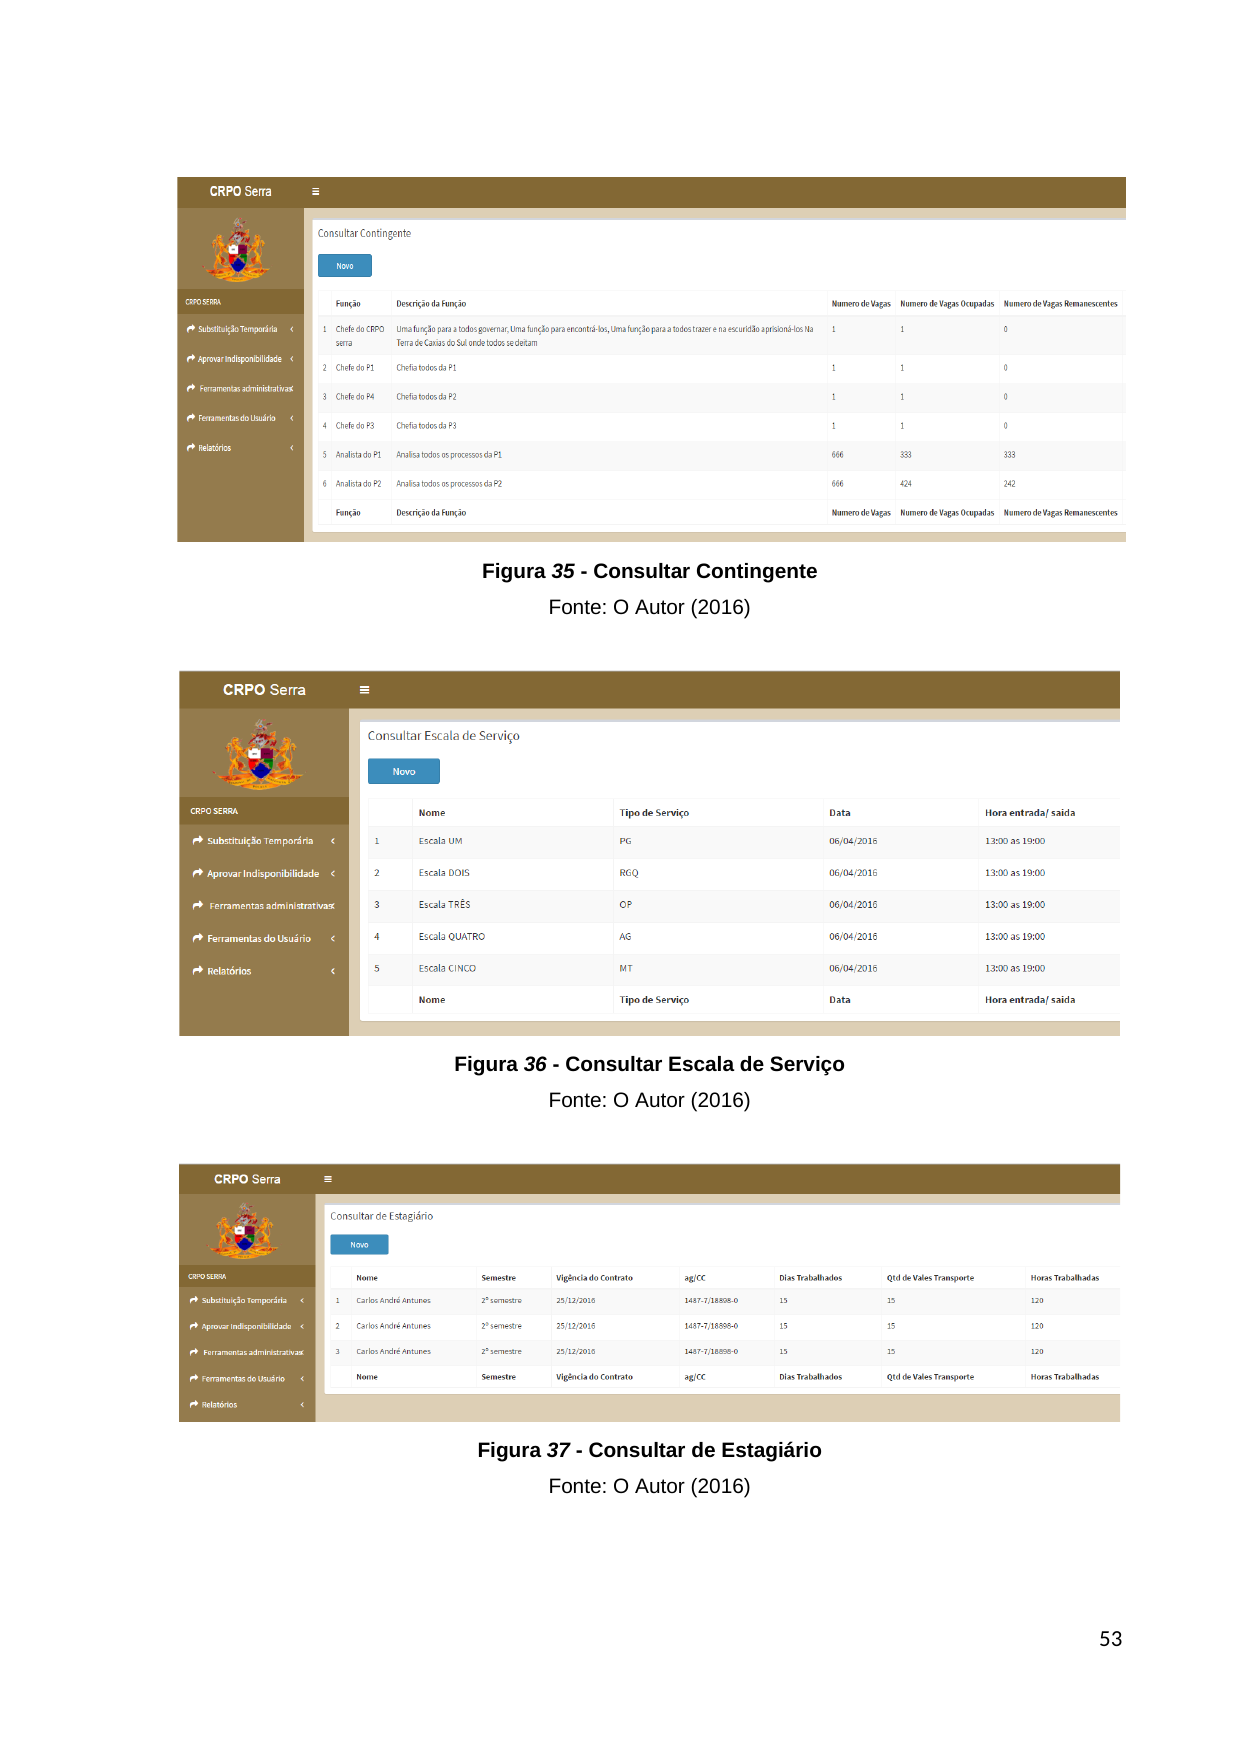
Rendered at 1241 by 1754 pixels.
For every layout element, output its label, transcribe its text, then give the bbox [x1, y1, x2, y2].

text Fonte: O Autor (2016) [177, 1474, 1122, 1498]
picture [179, 1163, 1121, 1422]
text Fonte: O Autor (2016) [177, 595, 1122, 619]
picture [179, 670, 1120, 1036]
text Figura 36 - Consultar Escala de Serviço [177, 1052, 1122, 1076]
text Fonte: O Autor (2016) [177, 1088, 1122, 1112]
picture [177, 177, 1126, 542]
text Figura 37 - Consultar de Estagiário [177, 1438, 1122, 1462]
text Figura 35 - Consultar Contingente [177, 559, 1122, 583]
